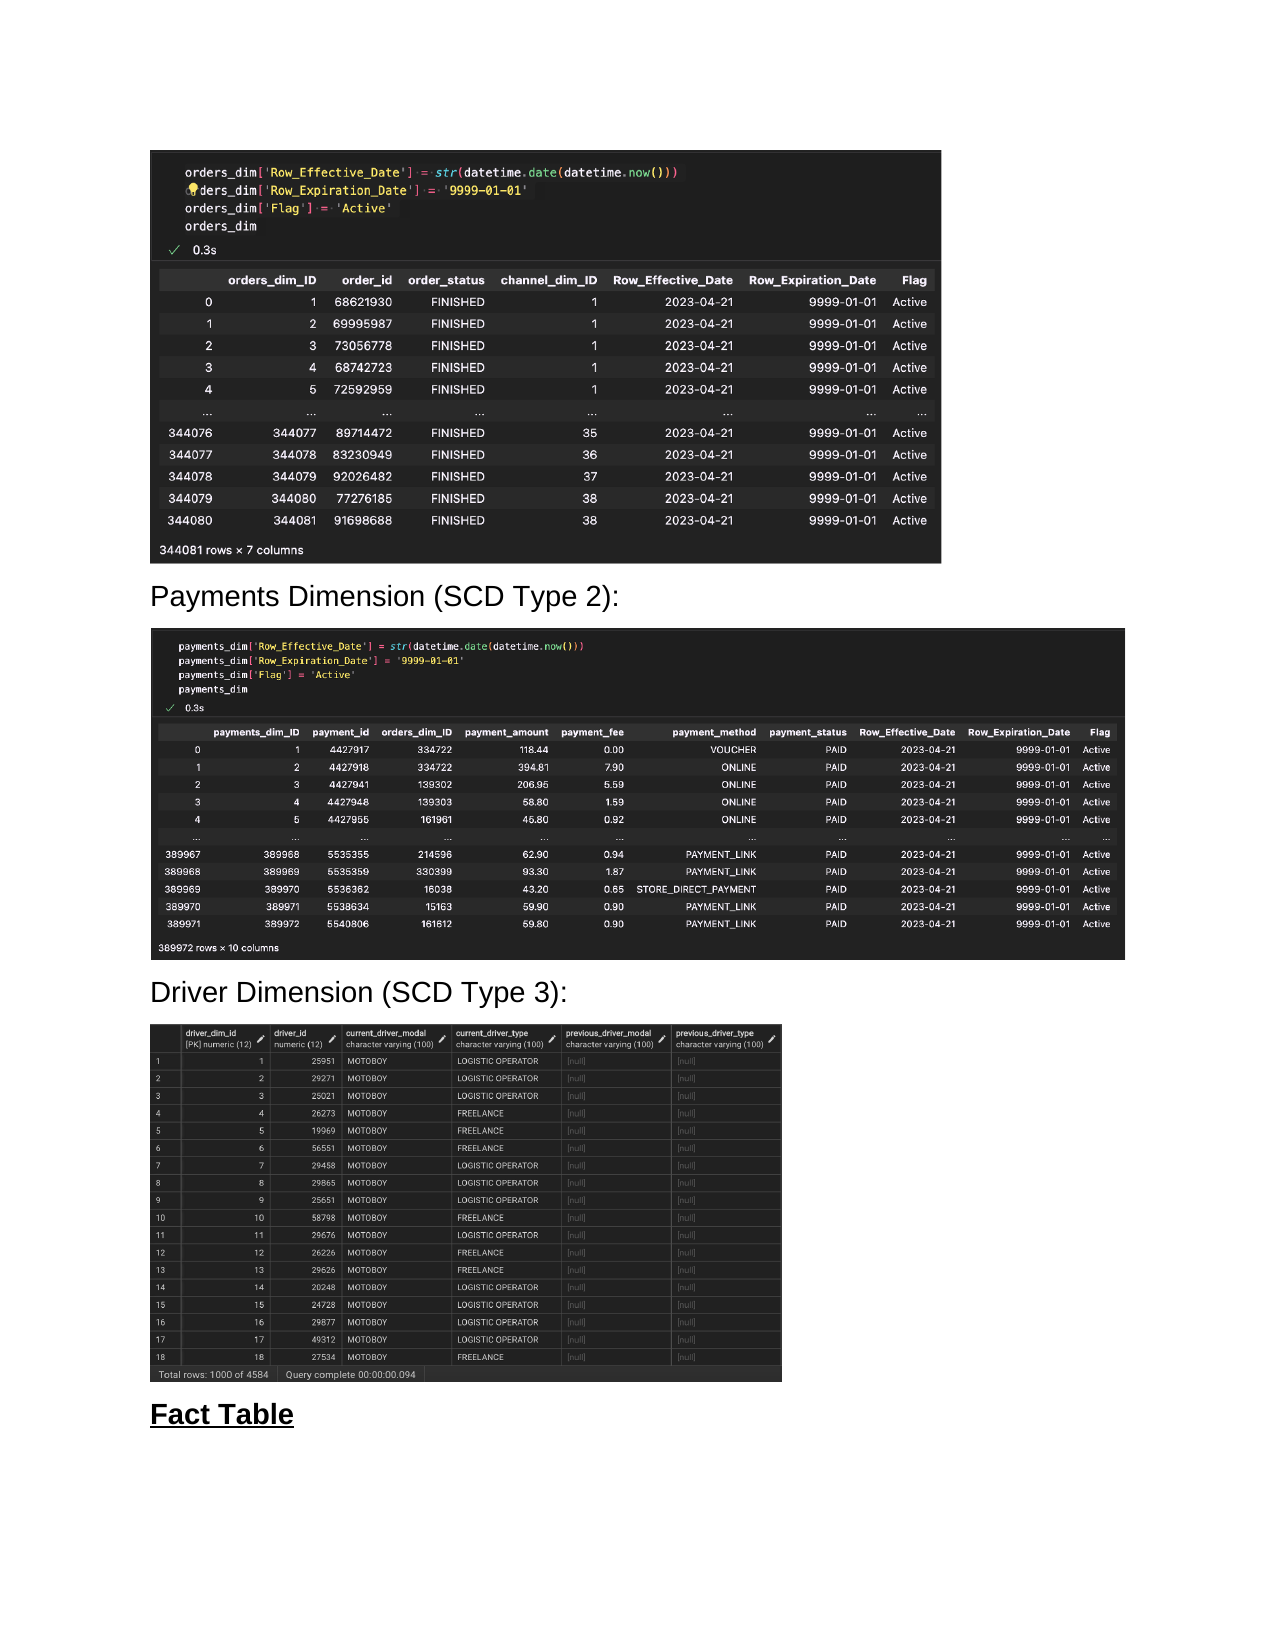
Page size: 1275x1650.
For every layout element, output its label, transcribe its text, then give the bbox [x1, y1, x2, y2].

text Fact Table [150, 1397, 1125, 1431]
picture [150, 1024, 782, 1382]
text Driver Dimension (SCD Type 3): [150, 975, 1125, 1008]
picture [150, 628, 1125, 960]
text Payments Dimension (SCD Type 2): [150, 579, 1125, 613]
picture [150, 150, 942, 564]
